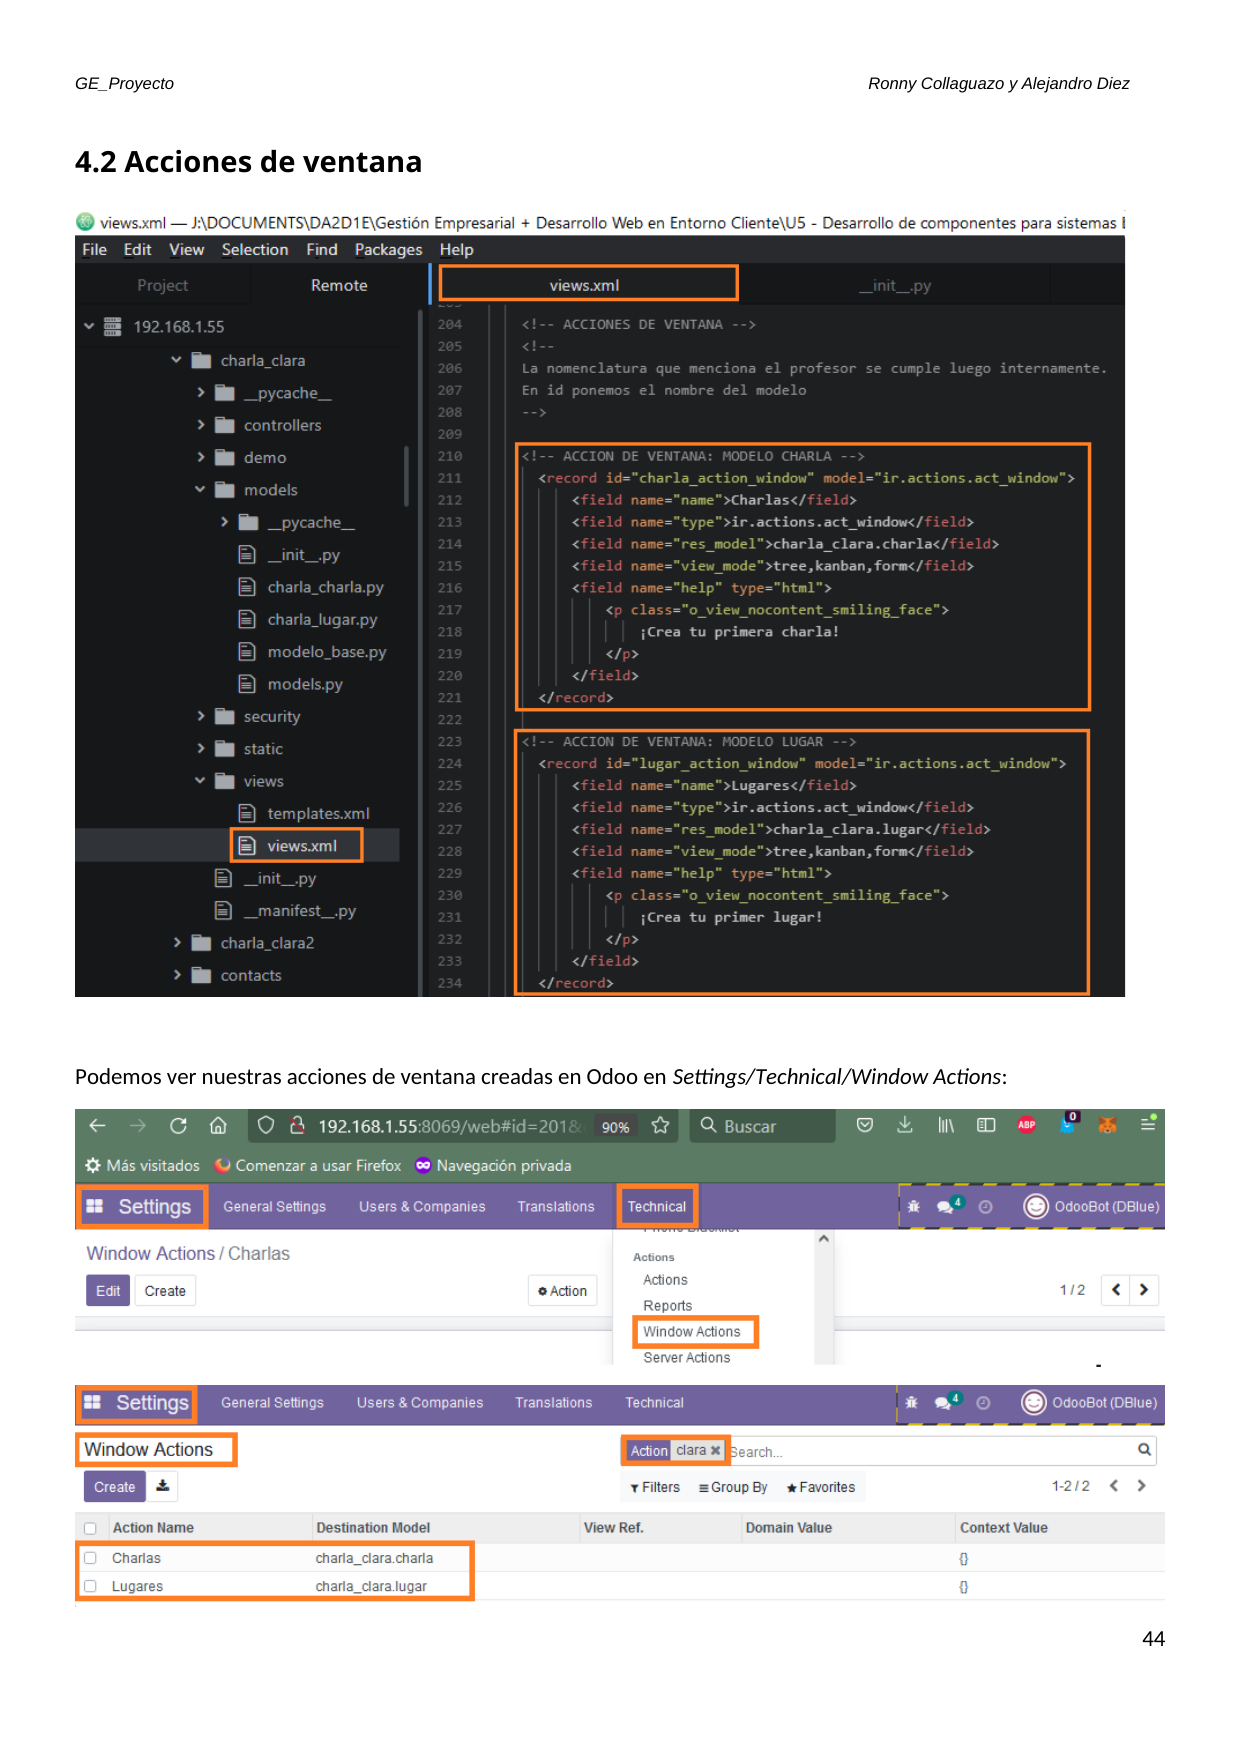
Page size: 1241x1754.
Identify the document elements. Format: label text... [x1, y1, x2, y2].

subtitle 4.2 Acciones de ventana [75, 141, 1165, 181]
text Podemos ver nuestras acciones de ventana creadas en Odoo en Settings/Technical/Window Actions: [75, 1062, 1165, 1091]
picture [75, 210, 1125, 997]
picture [75, 1109, 1165, 1367]
picture [75, 1385, 1165, 1607]
